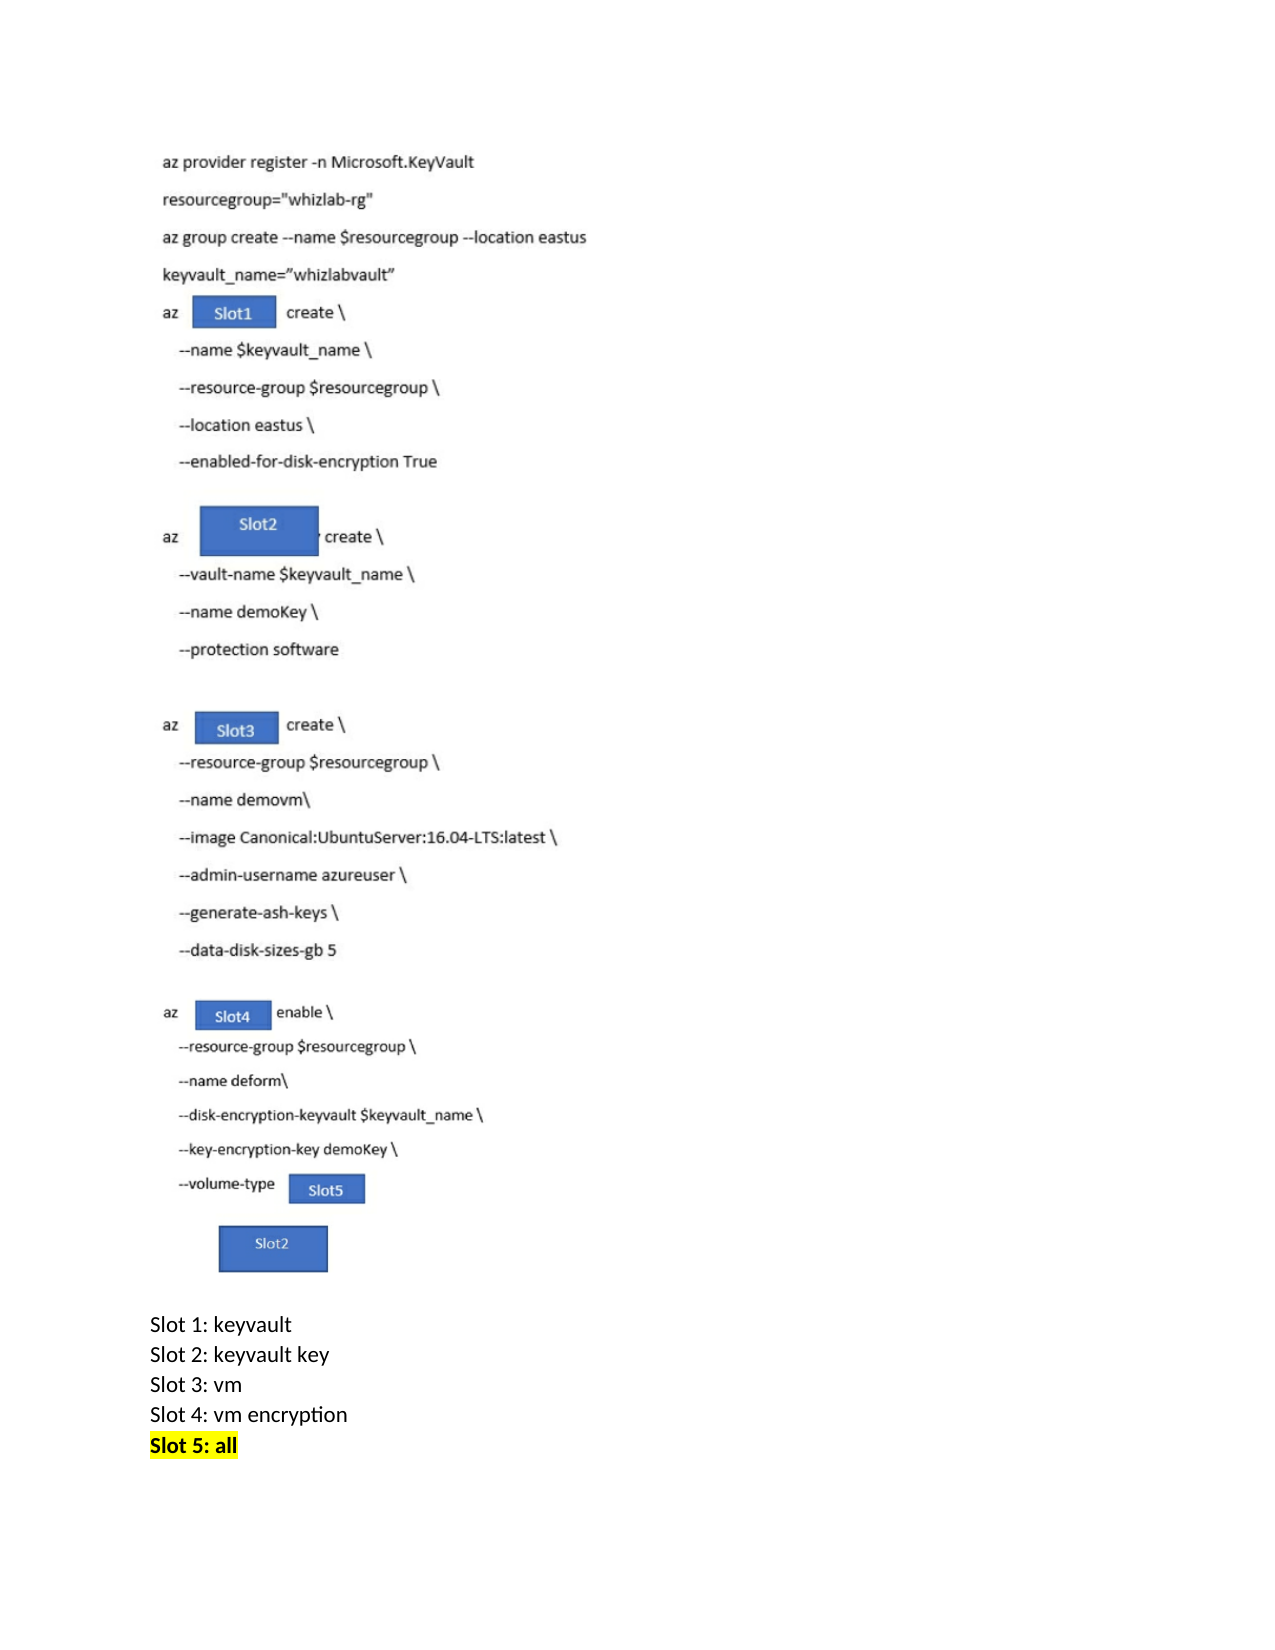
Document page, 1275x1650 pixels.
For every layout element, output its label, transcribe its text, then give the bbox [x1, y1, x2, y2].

picture [150, 150, 756, 980]
text Slot 1: keyvault Slot 2: keyvault key Slot 3: vm Slot 4: vm encryption Slot 5: all [150, 1310, 1125, 1459]
picture [150, 998, 539, 1291]
